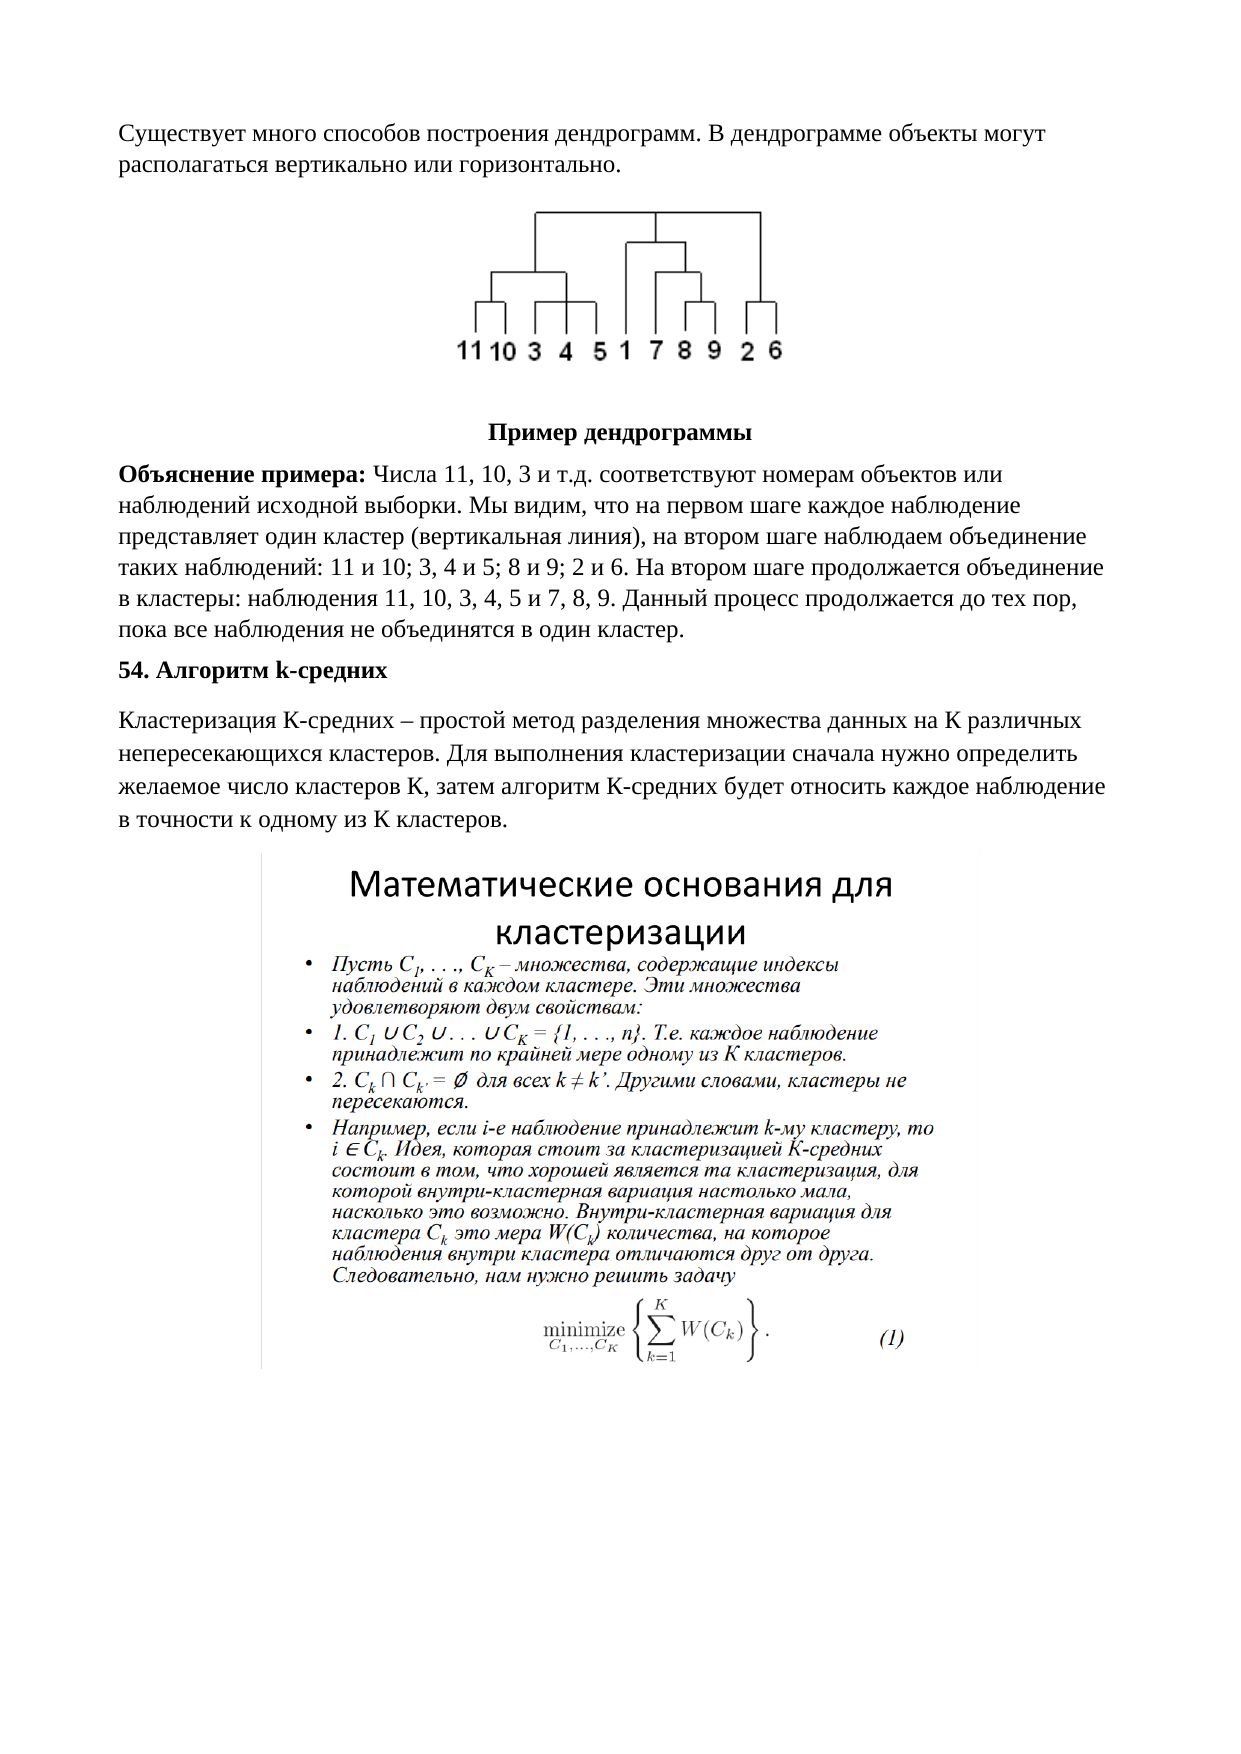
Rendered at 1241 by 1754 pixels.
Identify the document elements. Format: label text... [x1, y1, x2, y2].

text Кластеризация К-средних – простой метод разделения множества данных на К различных непересекающихся кластеров. Для выполнения кластеризации сначала нужно определить желаемое число кластеров К, затем алгоритм К-средних будет относить каждое наблюдение в точности к одному из К кластеров. [118, 705, 1122, 833]
text 54. Алгоритм k-средних [118, 655, 1122, 684]
text Существует много способов построения дендрограмм. В дендрограмме объекты могут располагаться вертикально или горизонтально. [118, 118, 1122, 178]
text Объяснение примера: Числа 11, 10, 3 и т.д. соответствуют номерам объектов или наблюдений исходной выборки. Мы видим, что на первом шаге каждое наблюдение представляет один кластер (вертикальная линия), на втором шаге наблюдаем объединение таких наблюдений: 11 и 10; 3, 4 и 5; 8 и 9; 2 и 6. На втором шаге продолжается объединение в кластеры: наблюдения 11, 10, 3, 4, 5 и 7, 8, 9. Данный процесс продолжается до тех пор, пока все наблюдения не объединятся в один кластер. [118, 459, 1122, 643]
text Пример дендрограммы [118, 417, 1122, 446]
picture [422, 190, 818, 405]
picture [261, 853, 980, 1369]
